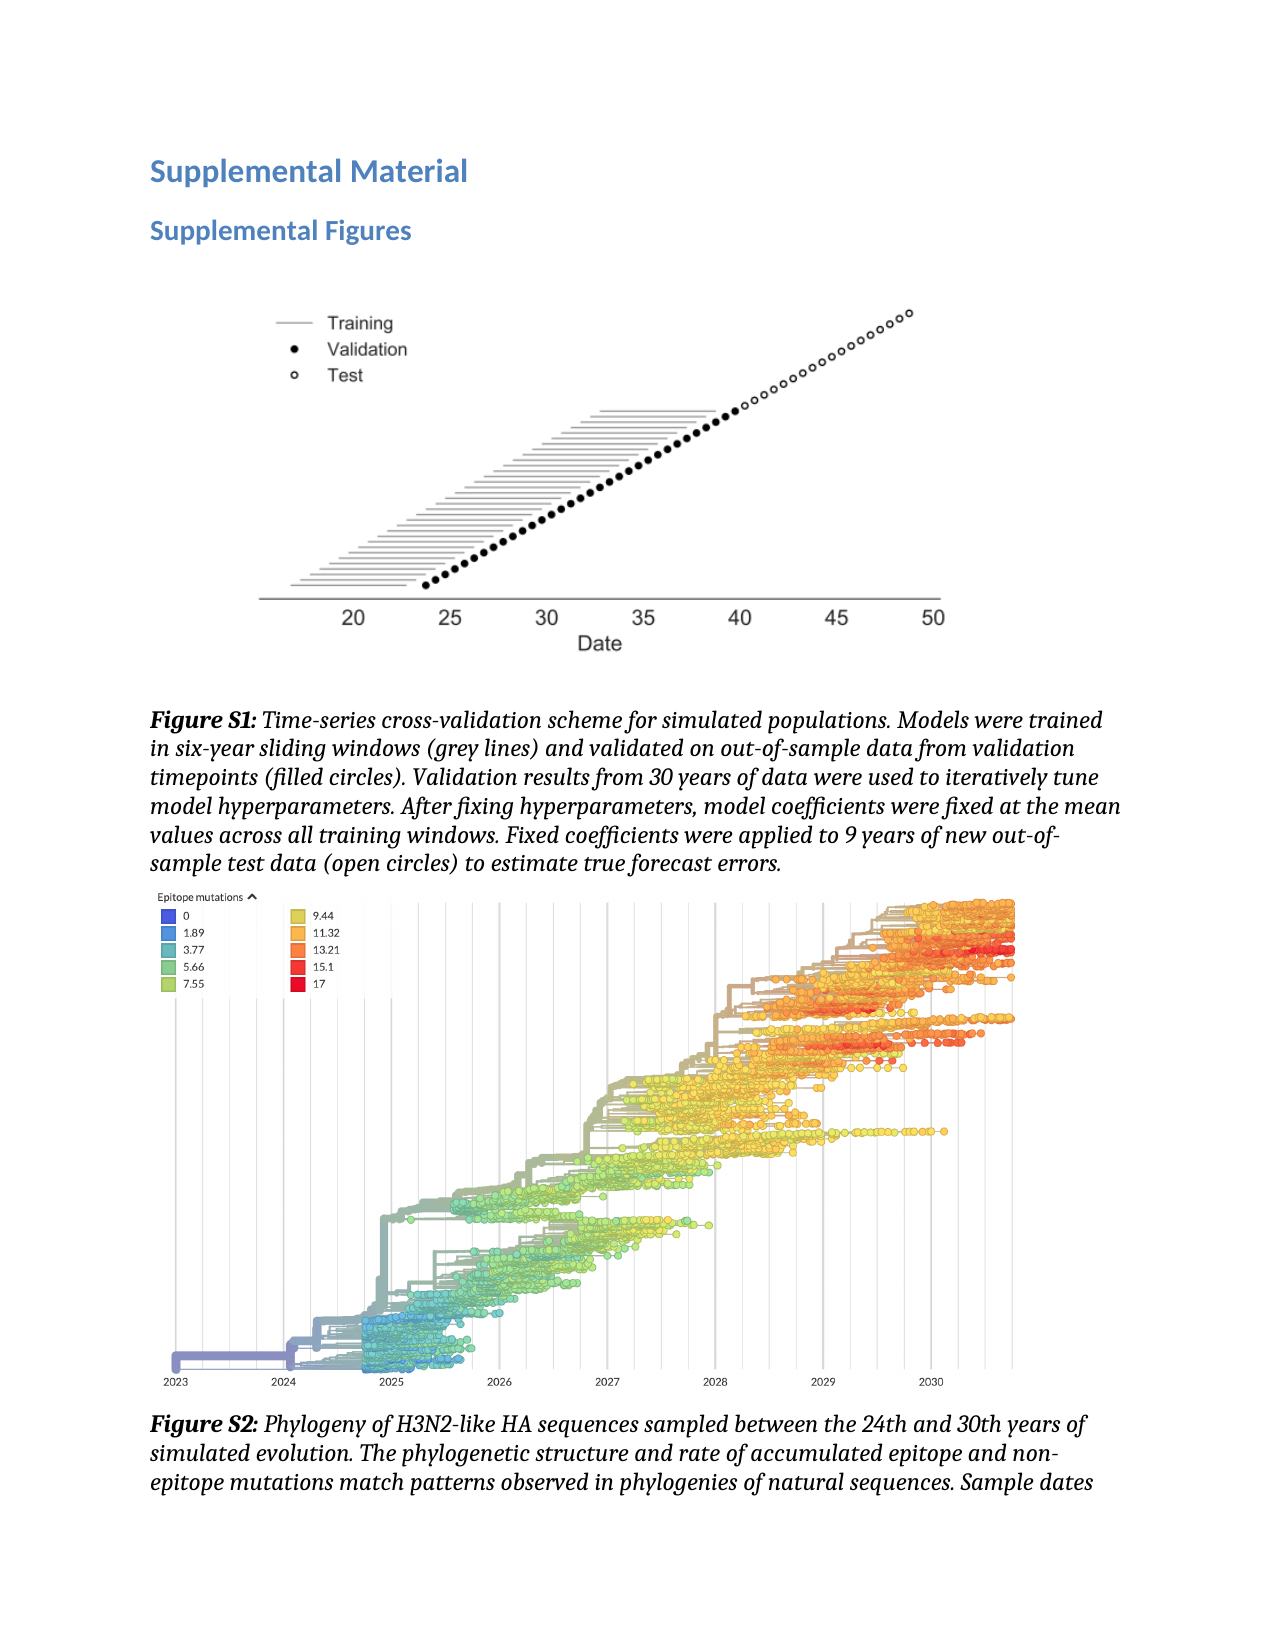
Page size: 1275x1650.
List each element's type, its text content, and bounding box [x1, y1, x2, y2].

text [150, 1410, 1125, 1496]
picture [150, 890, 1025, 1390]
subtitle Supplemental Material [150, 150, 1125, 191]
subtitle Supplemental Figures [150, 212, 1125, 247]
text Figure S1: Time-series cross-validation scheme for simulated populations. Models were trained in six-year sliding windows (grey lines) and validated on out-of-sample data from validation timepoints (filled circles). Validation results from 30 years of data were used to iteratively tune model hyperparameters. After fixing hyperparameters, model coefficients were fixed at the mean values across all training windows. Fixed coefficients were applied to 9 years of new out-of-sample test data (open circles) to estimate true forecast errors. [150, 706, 1125, 878]
